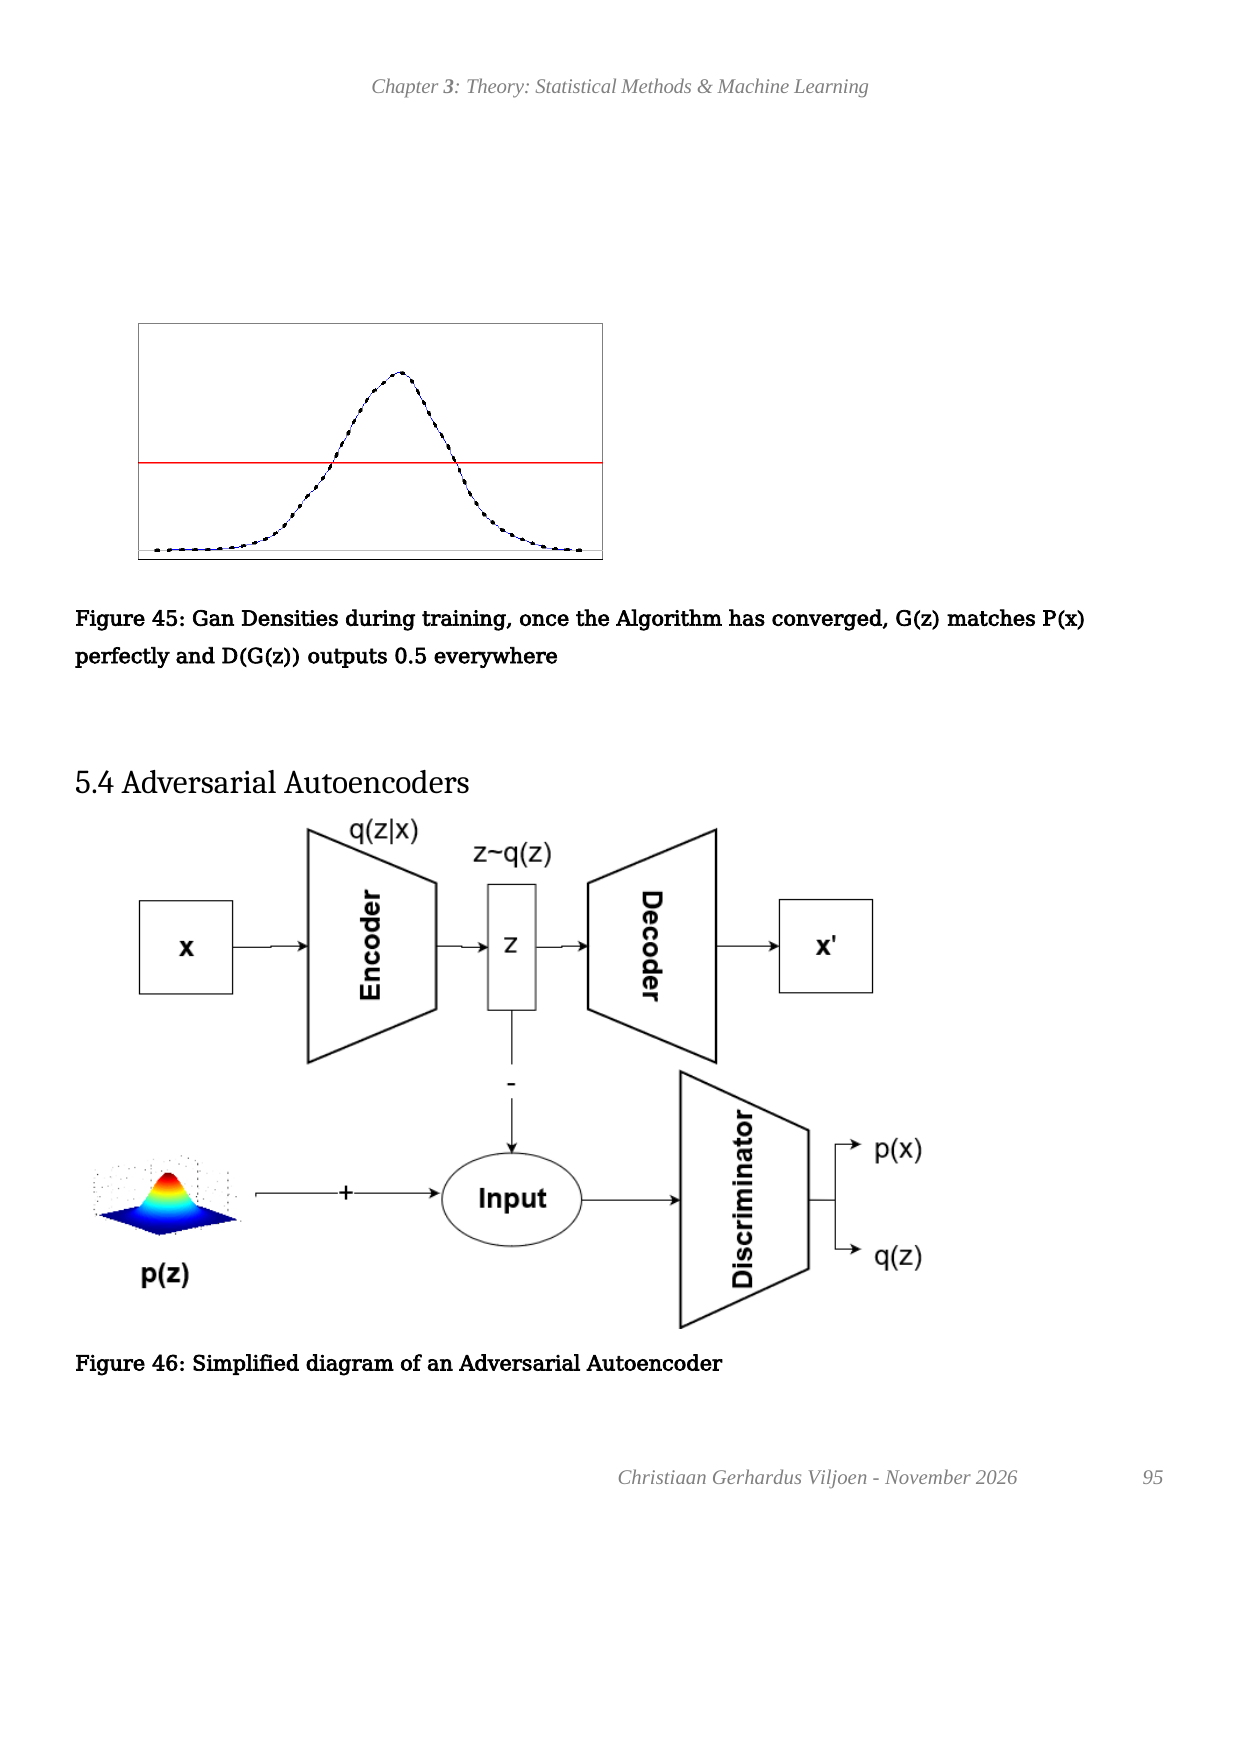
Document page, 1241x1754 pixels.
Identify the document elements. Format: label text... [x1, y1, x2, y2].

text Figure 45: Gan Densities during training, once the Algorithm has converged, G(z) matches P(x) perfectly and D(G(z)) outputs 0.5 everywhere [75, 605, 1165, 667]
text Figure 46: Simplified diagram of an Adversarial Autoencoder [75, 1350, 1165, 1375]
picture [75, 318, 635, 585]
subtitle Adversarial Autoencoders [75, 763, 1165, 802]
picture [75, 814, 943, 1329]
